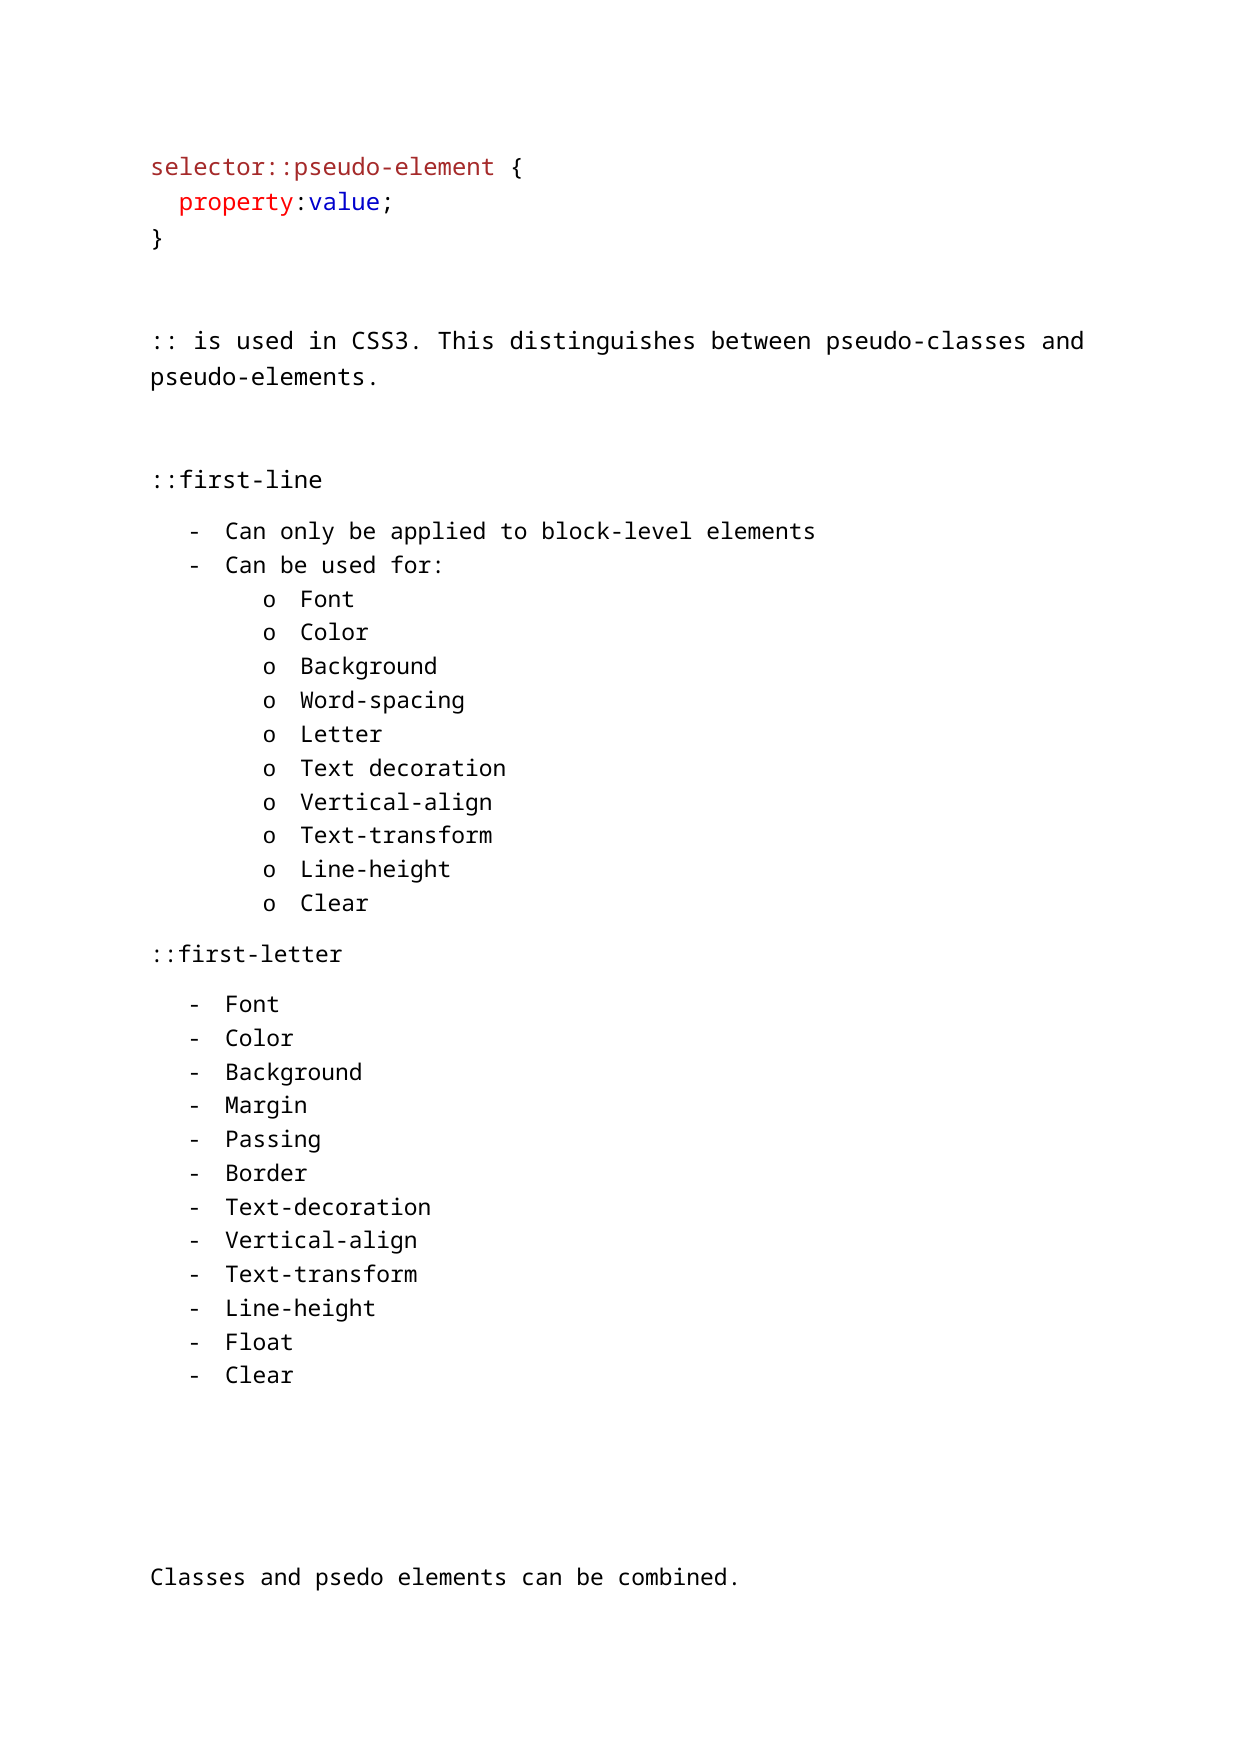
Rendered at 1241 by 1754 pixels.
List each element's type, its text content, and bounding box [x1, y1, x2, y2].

list Letter [262, 718, 1090, 749]
list Text-decoration [187, 1191, 1090, 1222]
list Clear [187, 1359, 1090, 1391]
list Clear [262, 887, 1090, 918]
list Vertical-align [262, 786, 1090, 817]
list Can only be applied to block-level elements [187, 515, 1090, 546]
text ::first-line [150, 463, 1090, 496]
text :: is used in CSS3. This distinguishes between pseudo-classes and pseudo-elements. [150, 324, 1090, 392]
list Text-transform [187, 1258, 1090, 1289]
list Background [262, 650, 1090, 682]
list Can be used for: [187, 549, 1090, 580]
list Text decoration [262, 752, 1090, 783]
list Color [262, 616, 1090, 648]
list Margin [187, 1089, 1090, 1121]
list Font [187, 988, 1090, 1019]
text Classes and psedo elements can be combined. [150, 1561, 1090, 1592]
list Passing [187, 1123, 1090, 1154]
list Border [187, 1157, 1090, 1188]
text selector::pseudo-element { property:value; } [150, 150, 1090, 253]
list Color [187, 1022, 1090, 1053]
list Font [262, 582, 1090, 614]
list Background [187, 1056, 1090, 1087]
list Line-height [262, 853, 1090, 885]
list Text-transform [262, 819, 1090, 851]
list Float [187, 1326, 1090, 1357]
text ::first-letter [150, 938, 1090, 969]
list Vertical-align [187, 1224, 1090, 1256]
list Word-spacing [262, 684, 1090, 715]
list Line-height [187, 1292, 1090, 1323]
